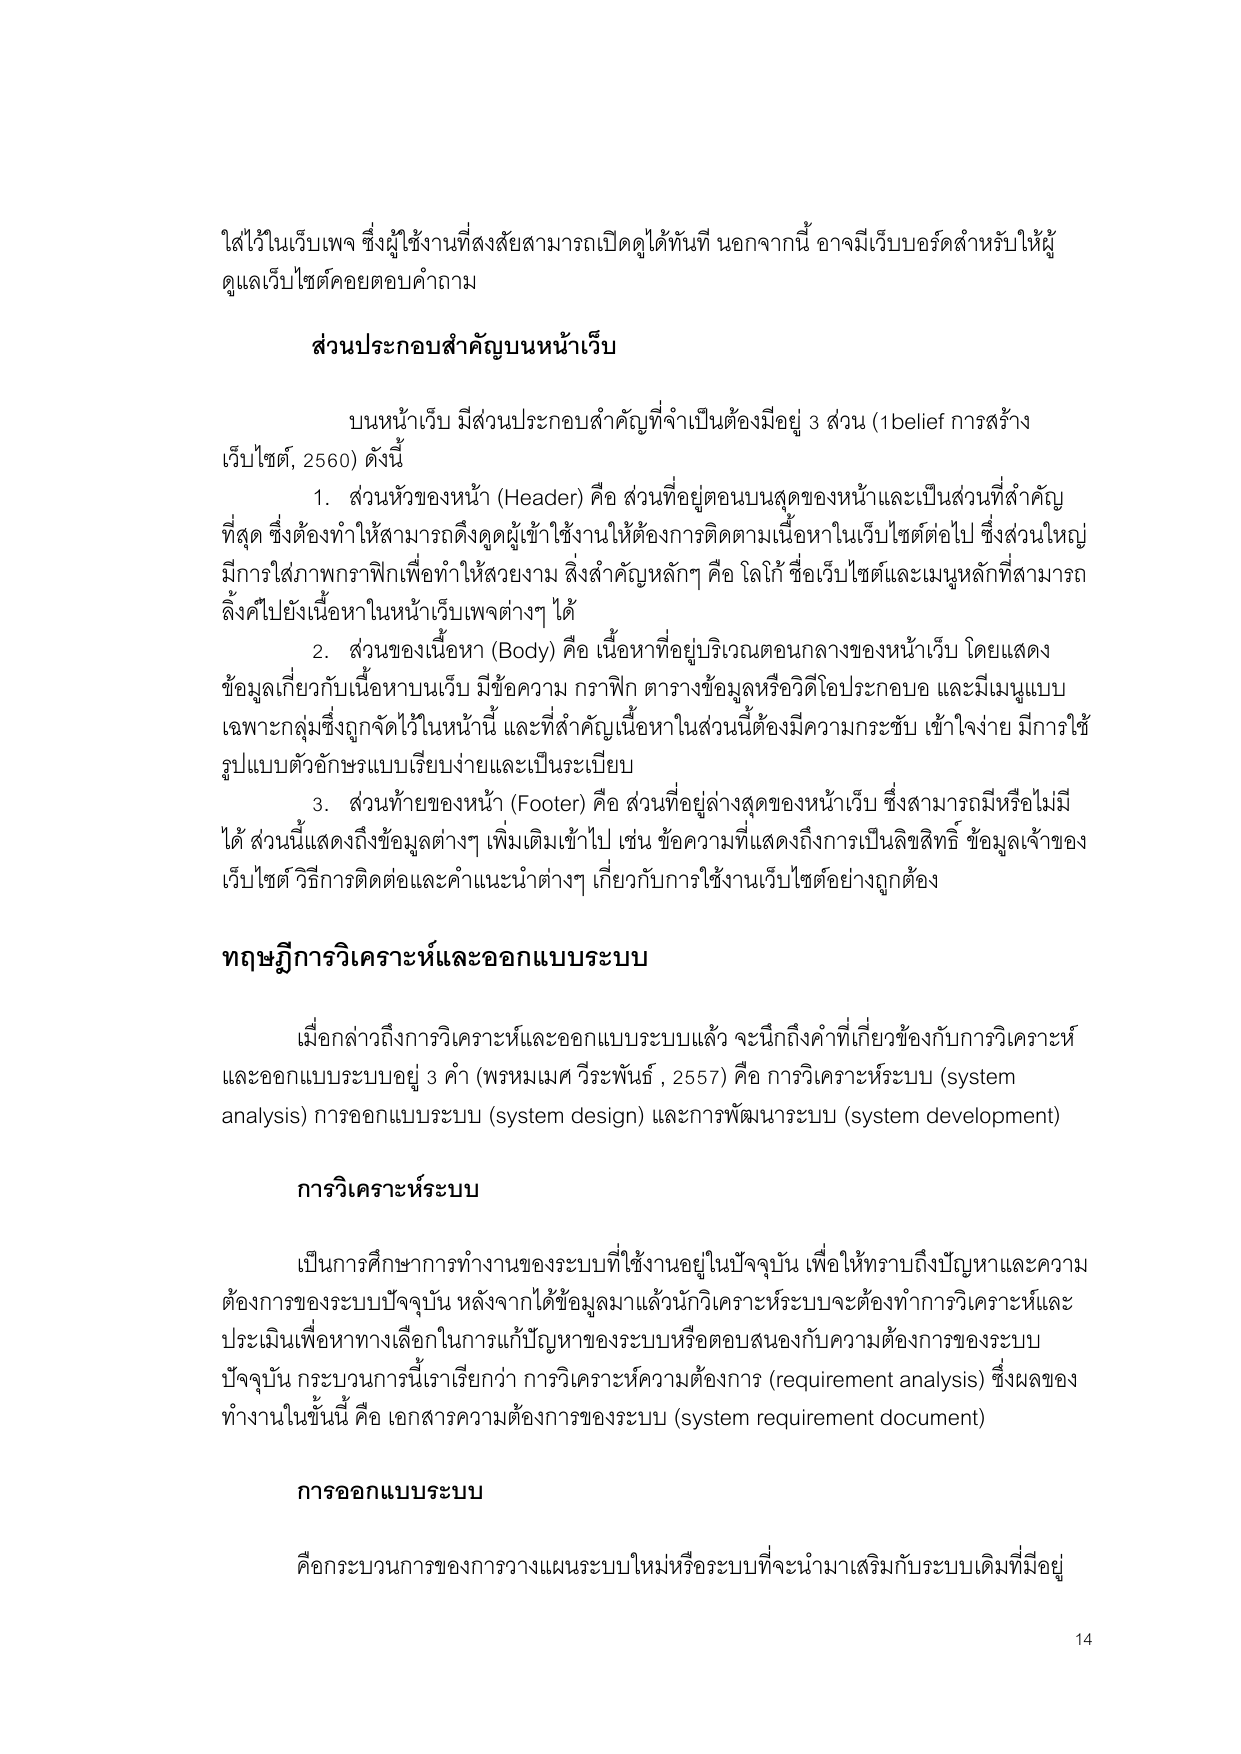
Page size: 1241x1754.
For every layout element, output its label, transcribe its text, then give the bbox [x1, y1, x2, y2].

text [221, 221, 1092, 298]
text และออกแบบระบบอยู่ 3 คำ (พรหมเมศ วีระพันธ์ , 2557) คือ การวิเคราะห์ระบบ (system analysis) การออกแบบระบบ (system design) และการพัฒนาระบบ (system development) [221, 1055, 1092, 1131]
text 2. ส่วนของเนื้อหา (Body) คือ เนื้อหาที่อยู่บริเวณตอนกลางของหน้าเว็บ โดยแสดงข้อมูลเกี่ยวกับเนื้อหาบนเว็บ มีข้อความ กราฟิก ตารางข้อมูลหรือวิดีโอประกอบอ และมีเมนูแบบเฉพาะกลุ่มซึ่งถูกจัดไว้ในหน้านี้ และที่สำคัญเนื้อหาในส่วนนี้ต้องมีความกระชับ เข้าใจง่าย มีการใช้รูปแบบตัวอักษรแบบเรียบง่ายและเป็นระเบียบ [221, 629, 1092, 782]
text เป็นการศึกษาการทำงานของระบบที่ใช้งานอยู่ในปัจจุบัน เพื่อให้ทราบถึงปัญหาและความต้องการของระบบปัจจุบัน หลังจากได้ข้อมูลมาแล้วนักวิเคราะห์ระบบจะต้องทำการวิเคราะห์และประเมินเพื่อหาทางเลือกในการแก้ปัญหาของระบบหรือตอบสนองกับความต้องการของระบบปัจจุบัน กระบวนการนี้เราเรียกว่า การวิเคราะห์ความต้องการ (requirement analysis) ซึ่งผลของ [221, 1243, 1092, 1396]
text บนหน้าเว็บ มีส่วนประกอบสำคัญที่จำเป็นต้องมีอยู่ 3 ส่วน (1belief การสร้างเว็บไซต์, 2560) ดังนี้ [221, 399, 1092, 476]
list ส่วนหัวของหน้า (Header) คือ ส่วนที่อยู่ตอนบนสุดของหน้าและเป็นส่วนที่สำคัญ [312, 476, 1092, 514]
text ทฤษฎีการวิเคราะห์และออกแบบระบบ [221, 935, 1092, 976]
text การออกแบบระบบ [221, 1472, 1092, 1508]
text 3. ส่วนท้ายของหน้า (Footer) คือ ส่วนที่อยู่ล่างสุดของหน้าเว็บ ซึ่งสามารถมีหรือไม่มีได้ ส่วนนี้แสดงถึงข้อมูลต่างๆ เพิ่มเติมเข้าไป เช่น ข้อความที่แสดงถึงการเป็นลิขสิทธิ์ ข้อมูลเจ้าของเว็บไซต์ วิธีการติดต่อและคำแนะนำต่างๆ เกี่ยวกับการใช้งานเว็บไซต์อย่างถูกต้อง [221, 782, 1092, 896]
text ที่สุด ซึ่งต้องทำให้สามารถดึงดูดผู้เข้าใช้งานให้ต้องการติดตามเนื้อหาในเว็บไซต์ต่อไป ซึ่งส่วนใหญ่มีการใส่ภาพกราฟิกเพื่อทำให้สวยงาม สิ่งสำคัญหลักๆ คือ โลโก้ ชื่อเว็บไซต์และเมนูหลักที่สามารถลิ้งค์ไปยังเนื้อหาในหน้าเว็บเพจต่างๆ ได้ [221, 514, 1092, 629]
text คือกระบวนการของการวางแผนระบบใหม่หรือระบบที่จะนำมาเสริมกับระบบเดิมที่มีอยู่ [221, 1545, 1092, 1583]
text การวิเคราะห์ระบบ [221, 1170, 1092, 1206]
text เมื่อกล่าวถึงการวิเคราะห์และออกแบบระบบแล้ว จะนึกถึงคำที่เกี่ยวข้องกับการวิเคราะห์ [221, 1017, 1092, 1055]
text ส่วนประกอบสำคัญบนหน้าเว็บ [221, 327, 1092, 363]
text ทำงานในขั้นนี้ คือ เอกสารความต้องการของระบบ (system requirement document) [221, 1396, 1092, 1434]
